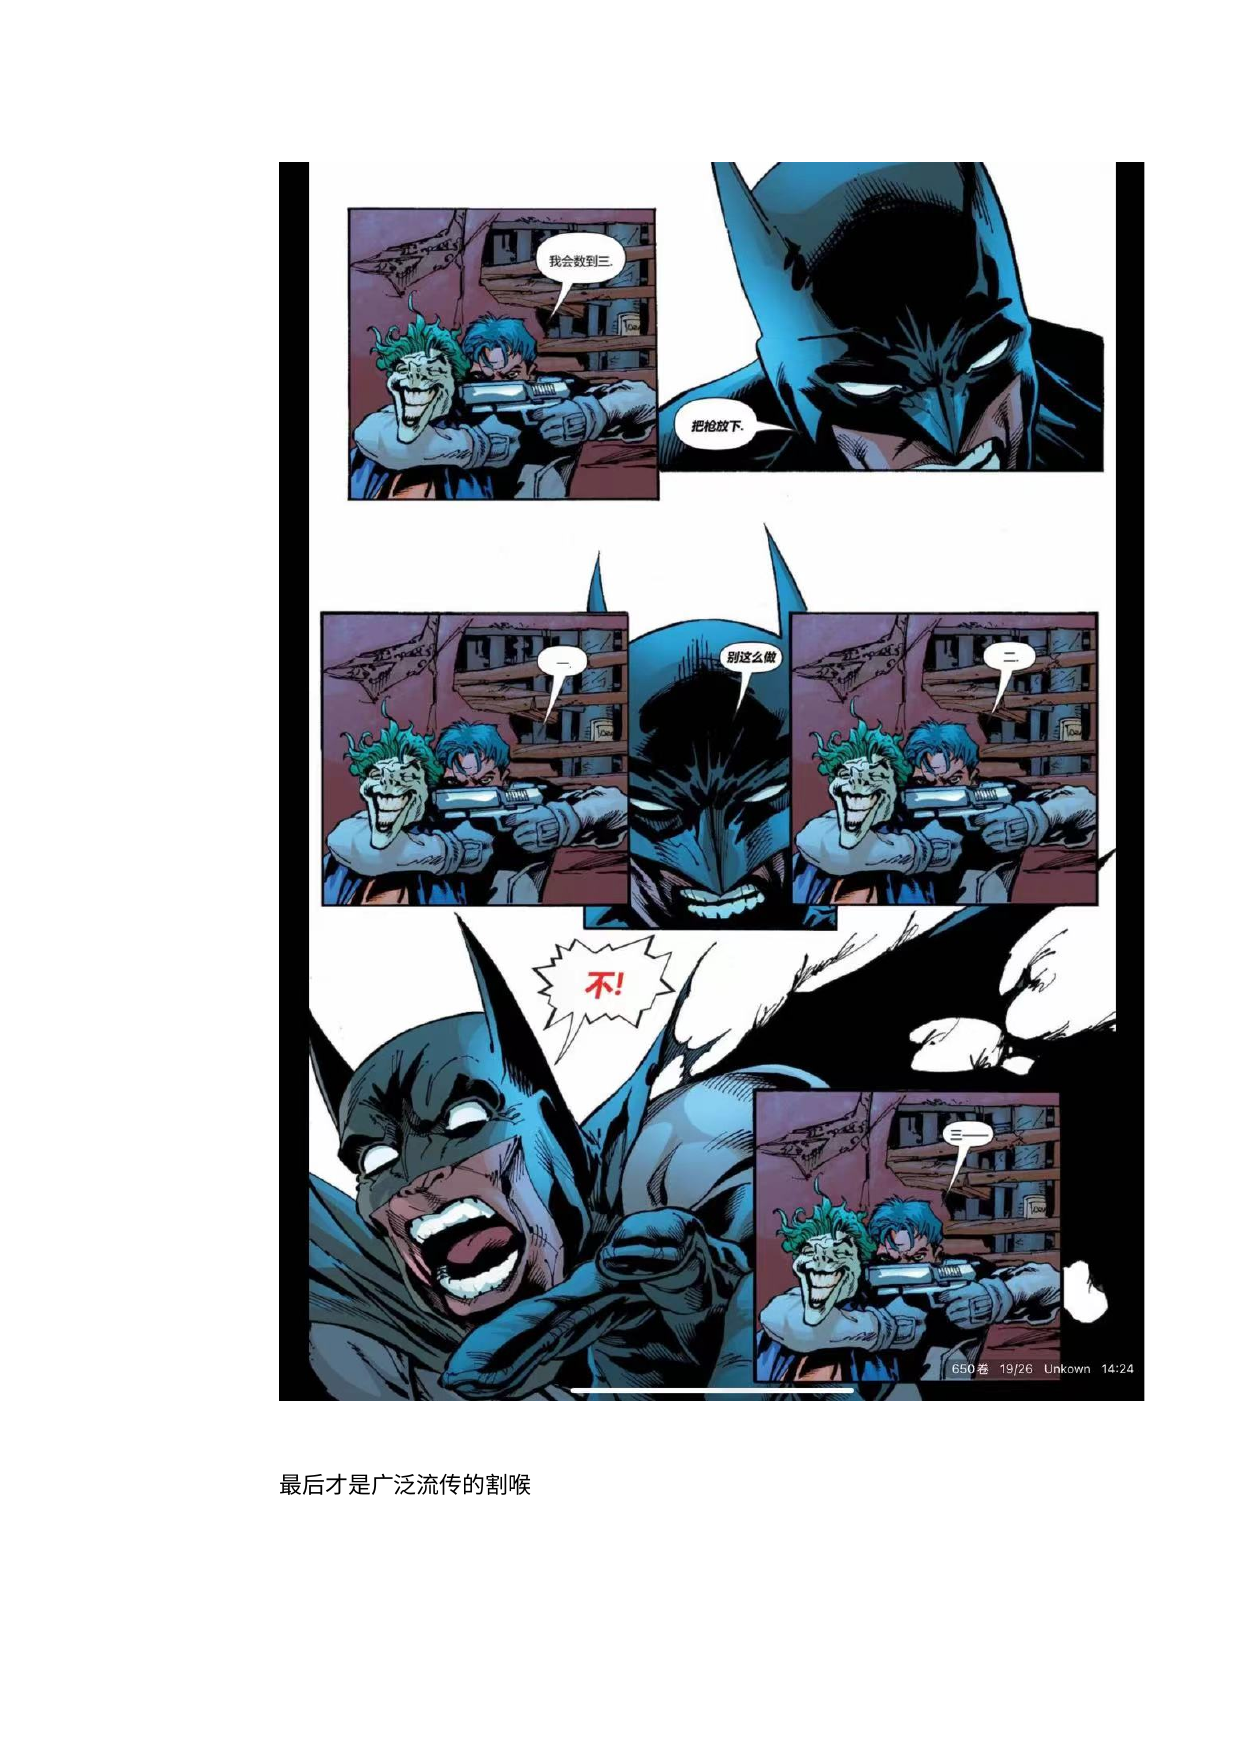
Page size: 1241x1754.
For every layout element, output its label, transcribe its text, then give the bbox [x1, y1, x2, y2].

picture [279, 162, 1145, 1401]
text 最后才是广泛流传的割喉 [279, 1451, 1053, 1516]
